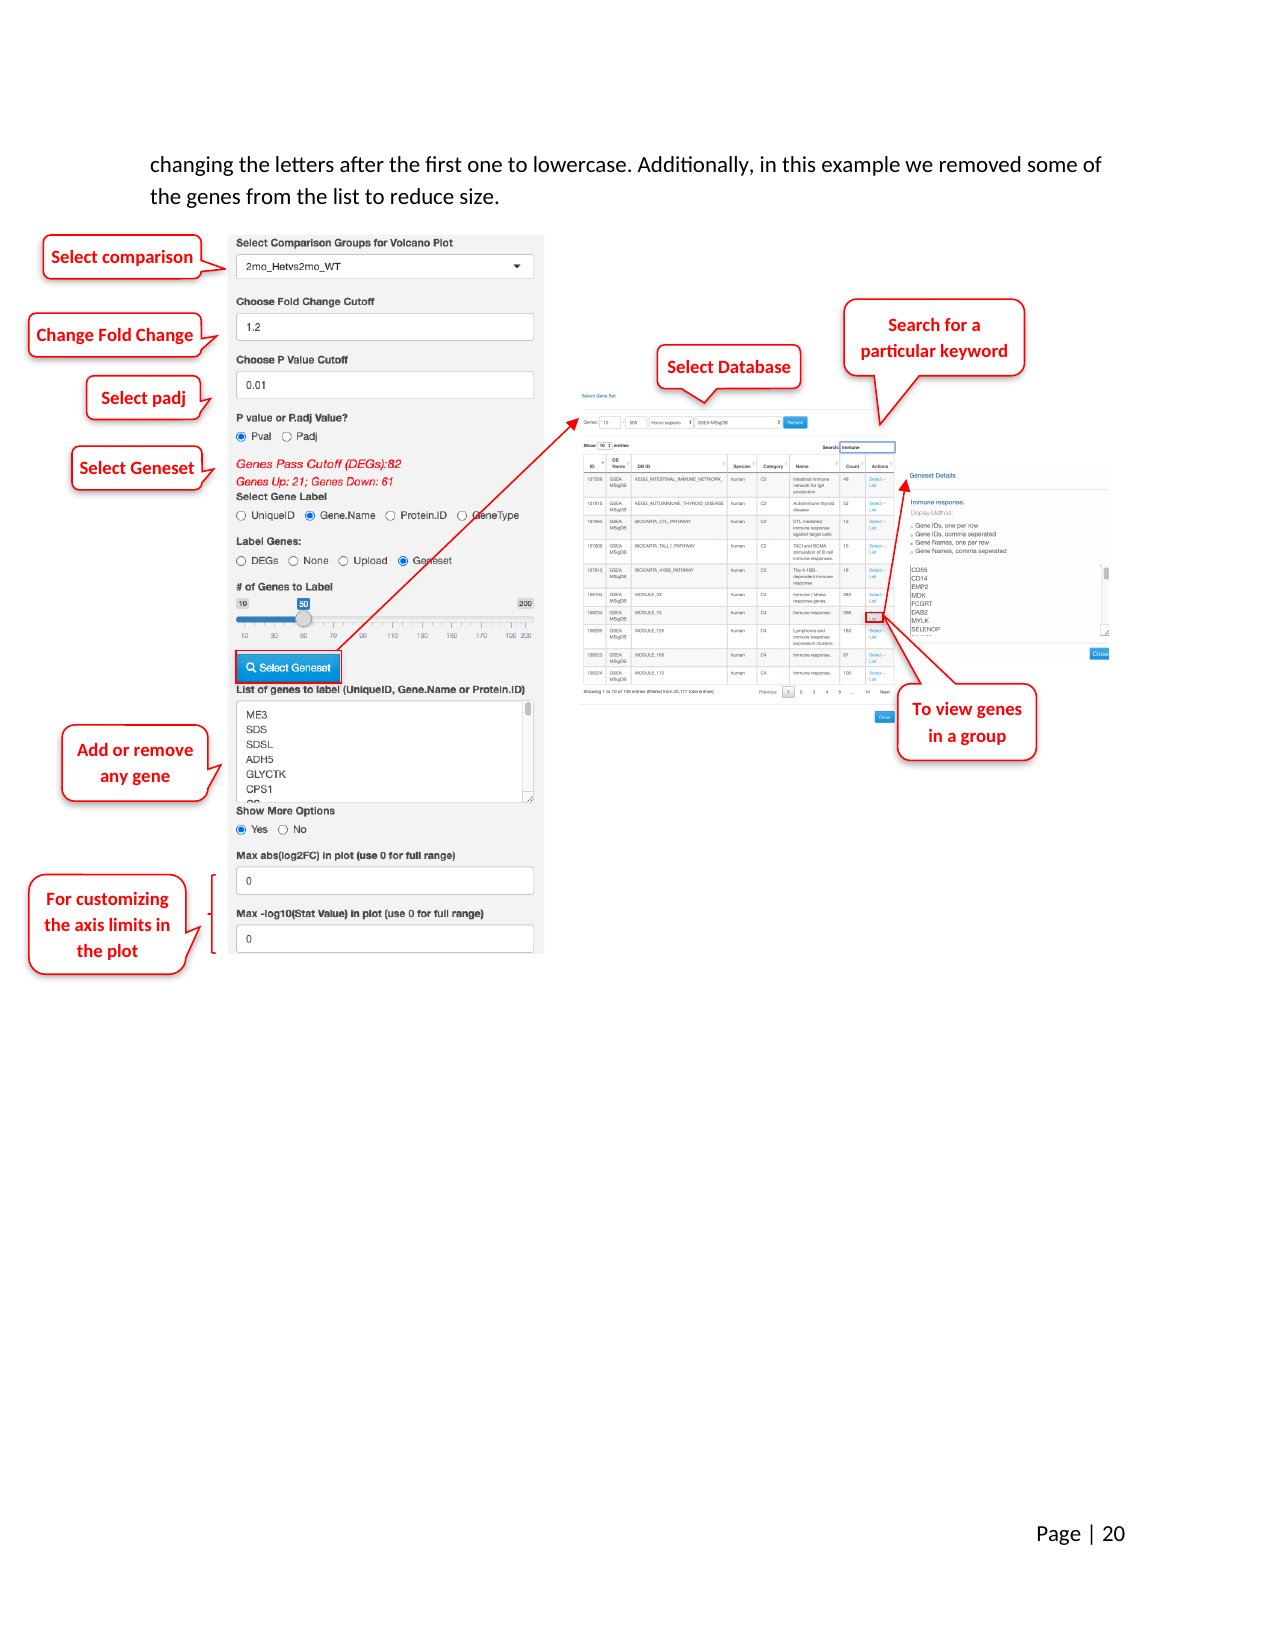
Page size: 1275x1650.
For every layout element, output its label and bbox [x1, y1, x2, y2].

picture [906, 469, 1109, 663]
text [150, 150, 1125, 210]
picture [227, 235, 545, 954]
picture [237, 651, 341, 671]
picture [885, 553, 896, 625]
picture [579, 388, 896, 726]
picture [867, 613, 882, 621]
